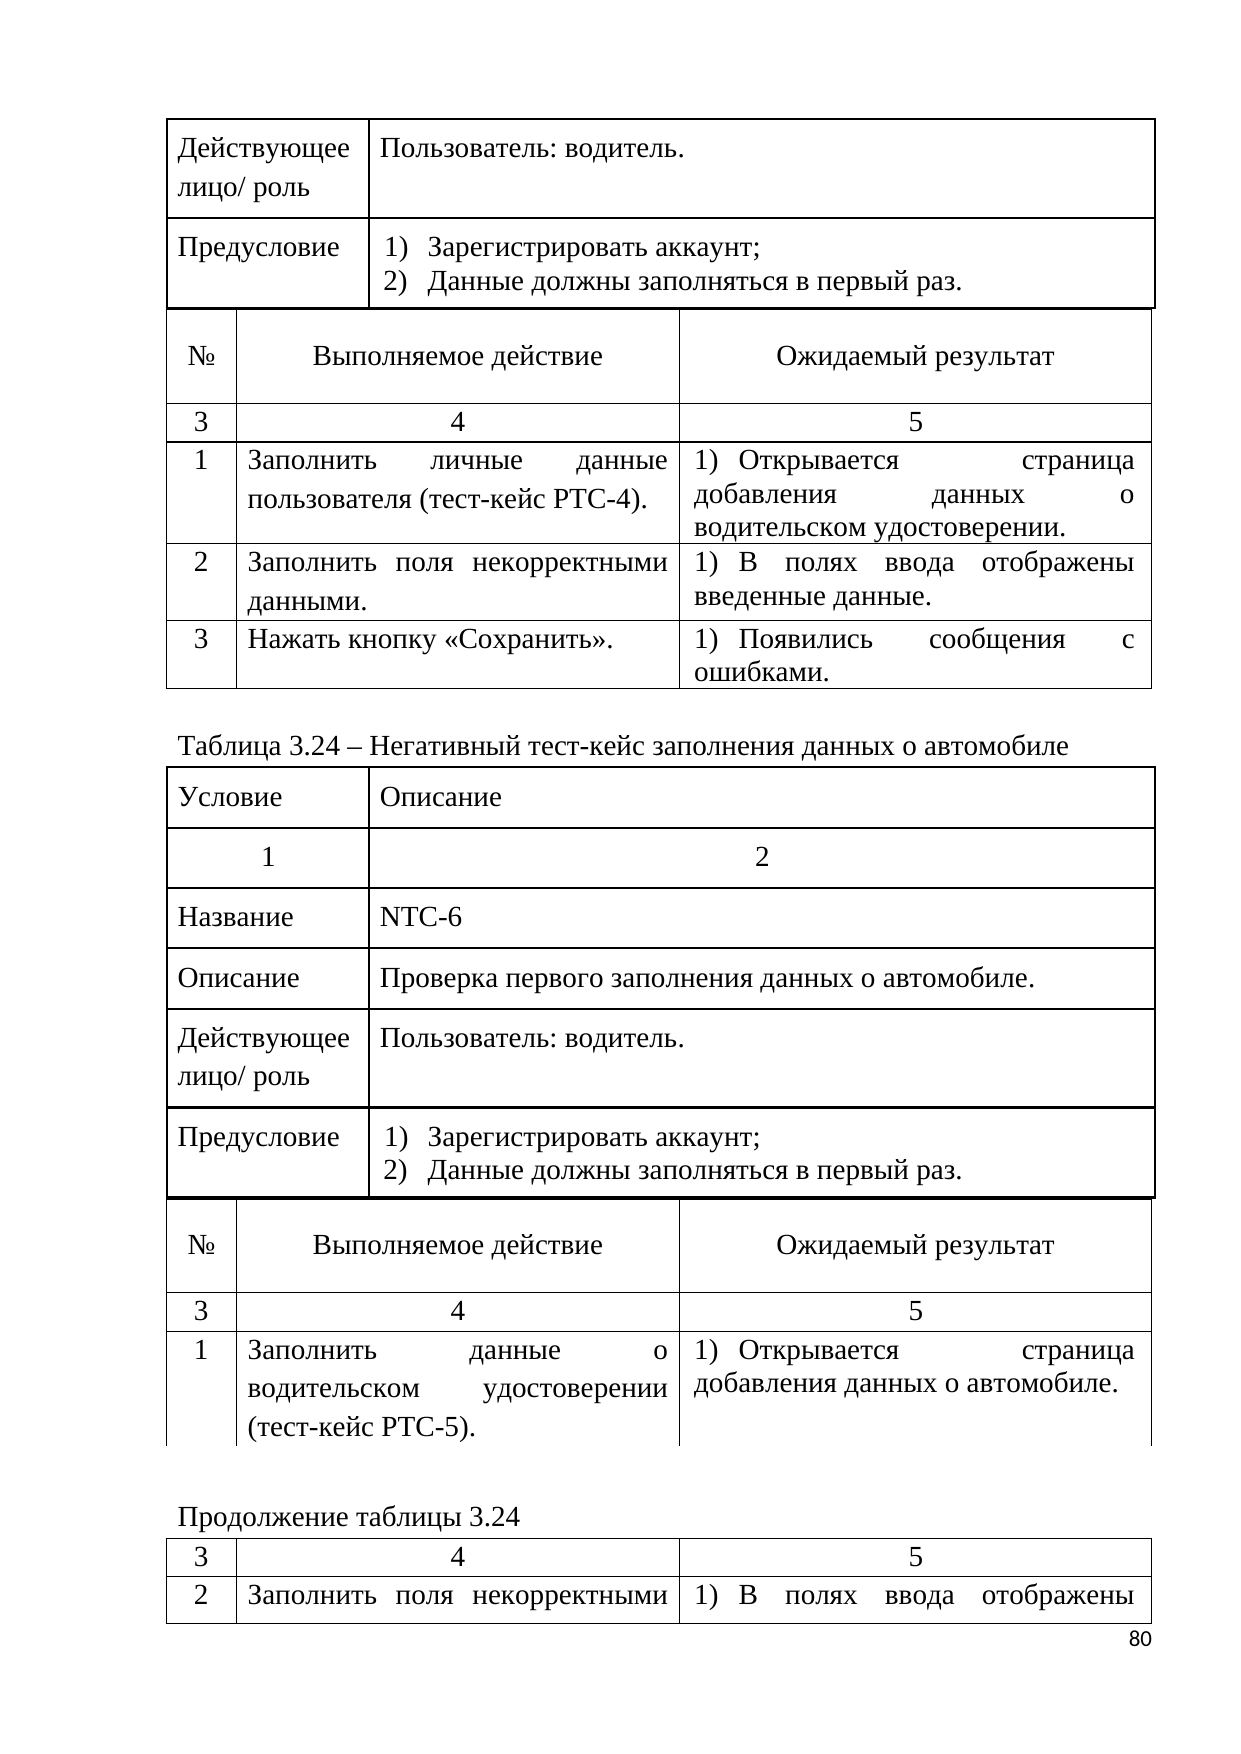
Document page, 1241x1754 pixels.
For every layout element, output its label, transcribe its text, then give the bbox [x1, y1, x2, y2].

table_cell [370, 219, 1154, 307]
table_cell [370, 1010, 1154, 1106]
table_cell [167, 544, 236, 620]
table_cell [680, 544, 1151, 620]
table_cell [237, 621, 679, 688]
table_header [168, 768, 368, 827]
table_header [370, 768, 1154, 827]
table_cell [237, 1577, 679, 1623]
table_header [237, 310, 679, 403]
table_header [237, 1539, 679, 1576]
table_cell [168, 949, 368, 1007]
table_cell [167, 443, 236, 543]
text Таблица 3.24 – Негативный тест-кейс заполнения данных о автомобиле [177, 728, 1152, 761]
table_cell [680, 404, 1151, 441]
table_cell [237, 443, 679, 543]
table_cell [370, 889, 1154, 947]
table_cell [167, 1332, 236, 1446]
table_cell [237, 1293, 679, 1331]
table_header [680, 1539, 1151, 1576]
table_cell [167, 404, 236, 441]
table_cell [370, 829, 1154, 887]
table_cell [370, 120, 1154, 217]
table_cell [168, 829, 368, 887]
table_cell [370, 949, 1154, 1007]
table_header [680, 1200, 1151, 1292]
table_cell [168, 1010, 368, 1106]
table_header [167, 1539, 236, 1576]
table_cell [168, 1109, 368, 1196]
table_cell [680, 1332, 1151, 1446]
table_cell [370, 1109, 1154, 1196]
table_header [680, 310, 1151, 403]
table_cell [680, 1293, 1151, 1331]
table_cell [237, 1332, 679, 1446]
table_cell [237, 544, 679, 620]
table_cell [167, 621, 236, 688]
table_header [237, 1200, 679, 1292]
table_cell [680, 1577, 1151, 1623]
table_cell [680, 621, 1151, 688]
text Продолжение таблицы 3.24 [177, 1499, 1152, 1533]
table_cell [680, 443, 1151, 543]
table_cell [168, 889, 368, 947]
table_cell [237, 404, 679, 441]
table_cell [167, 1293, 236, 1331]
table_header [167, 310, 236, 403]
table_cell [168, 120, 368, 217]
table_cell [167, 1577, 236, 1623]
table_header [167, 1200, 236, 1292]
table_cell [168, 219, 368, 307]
